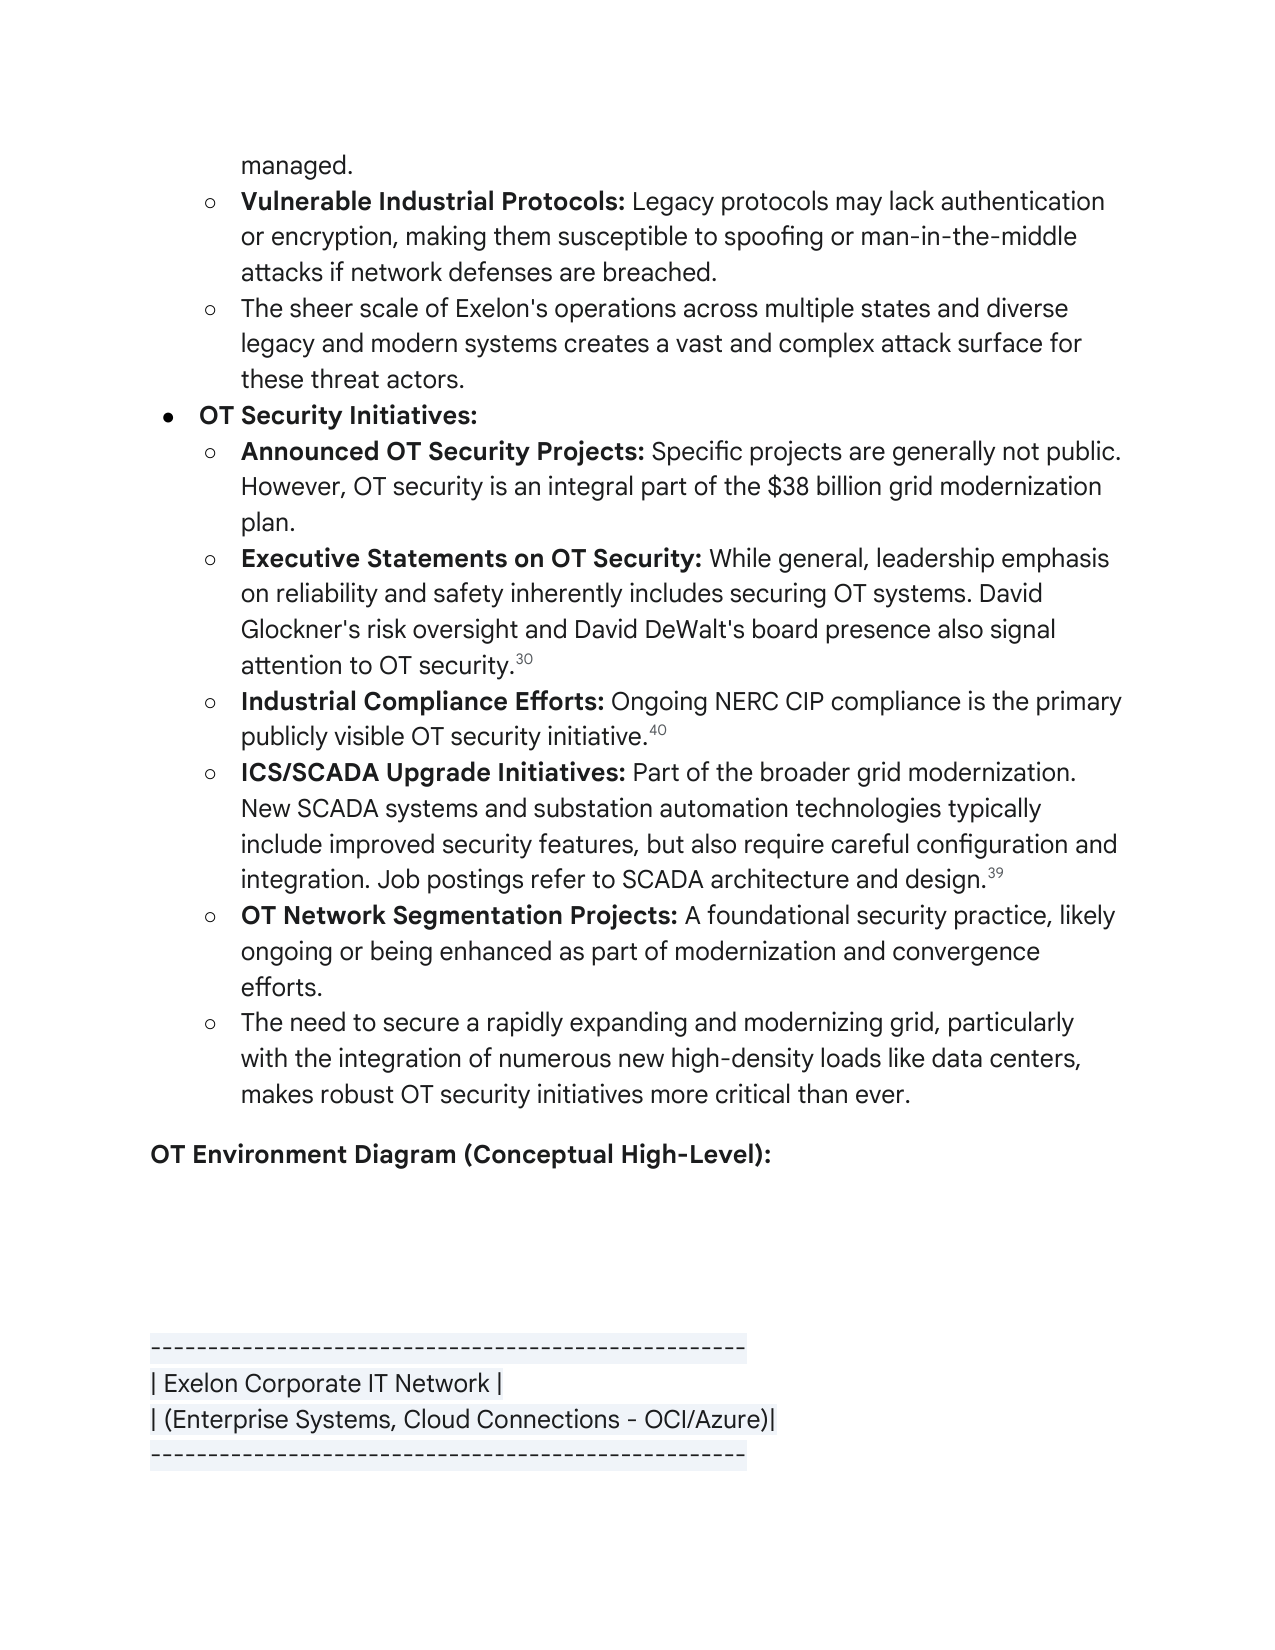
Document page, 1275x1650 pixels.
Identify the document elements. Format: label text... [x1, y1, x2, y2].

list Industrial Compliance Efforts: Ongoing NERC CIP compliance is the primary publicly visible OT security initiative.40 [203, 686, 1125, 753]
list ICS/SCADA Upgrade Initiatives: Part of the broader grid modernization. New SCADA systems and substation automation technologies typically include improved security features, but also require careful configuration and integration. Job postings refer to SCADA architecture and design.39 [203, 757, 1125, 896]
list The need to secure a rapidly expanding and modernizing grid, particularly with the integration of numerous new high-density loads like data centers, makes robust OT security initiatives more critical than ever. [203, 1007, 1125, 1110]
text OT Environment Diagram (Conceptual High-Level): [150, 1140, 1125, 1171]
list The sheer scale of Exelon's operations across multiple states and diverse legacy and modern systems creates a vast and complex attack surface for these threat actors. [203, 293, 1125, 396]
list Executive Statements on OT Security: While general, leadership emphasis on reliability and safety inherently includes securing OT systems. David Glockner's risk oversight and David DeWalt's board presence also signal attention to OT security.30 [203, 543, 1125, 682]
list OT Network Segmentation Projects: A foundational security practice, likely ongoing or being enhanced as part of modernization and convergence efforts. [203, 900, 1125, 1003]
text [150, 1333, 1125, 1471]
list OT Security Initiatives: [161, 400, 1125, 431]
list Announced OT Security Projects: Specific projects are generally not public. However, OT security is an integral part of the $38 billion grid modernization plan. [203, 436, 1125, 539]
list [203, 150, 1125, 181]
list Vulnerable Industrial Protocols: Legacy protocols may lack authentication or encryption, making them susceptible to spoofing or man-in-the-middle attacks if network defenses are breached. [203, 186, 1125, 288]
